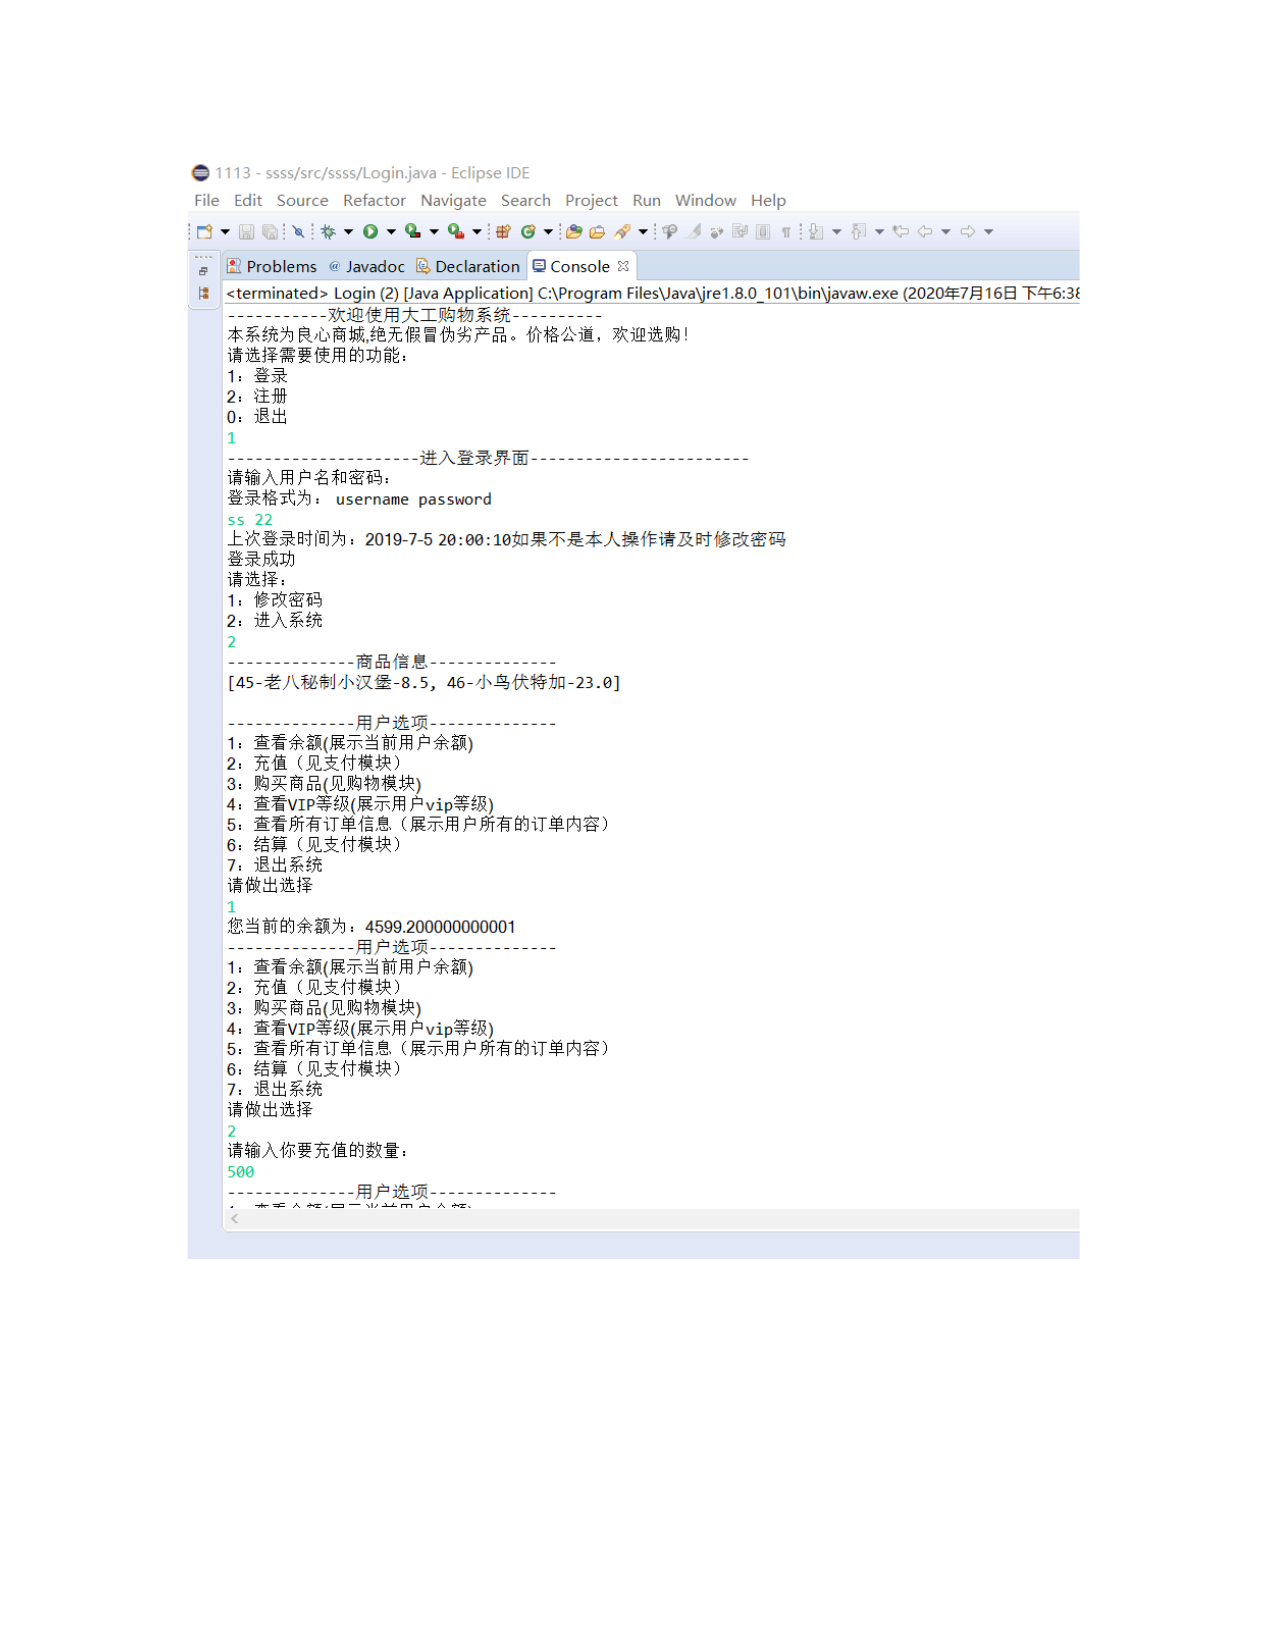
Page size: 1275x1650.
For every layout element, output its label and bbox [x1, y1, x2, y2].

picture [187, 158, 1080, 1259]
